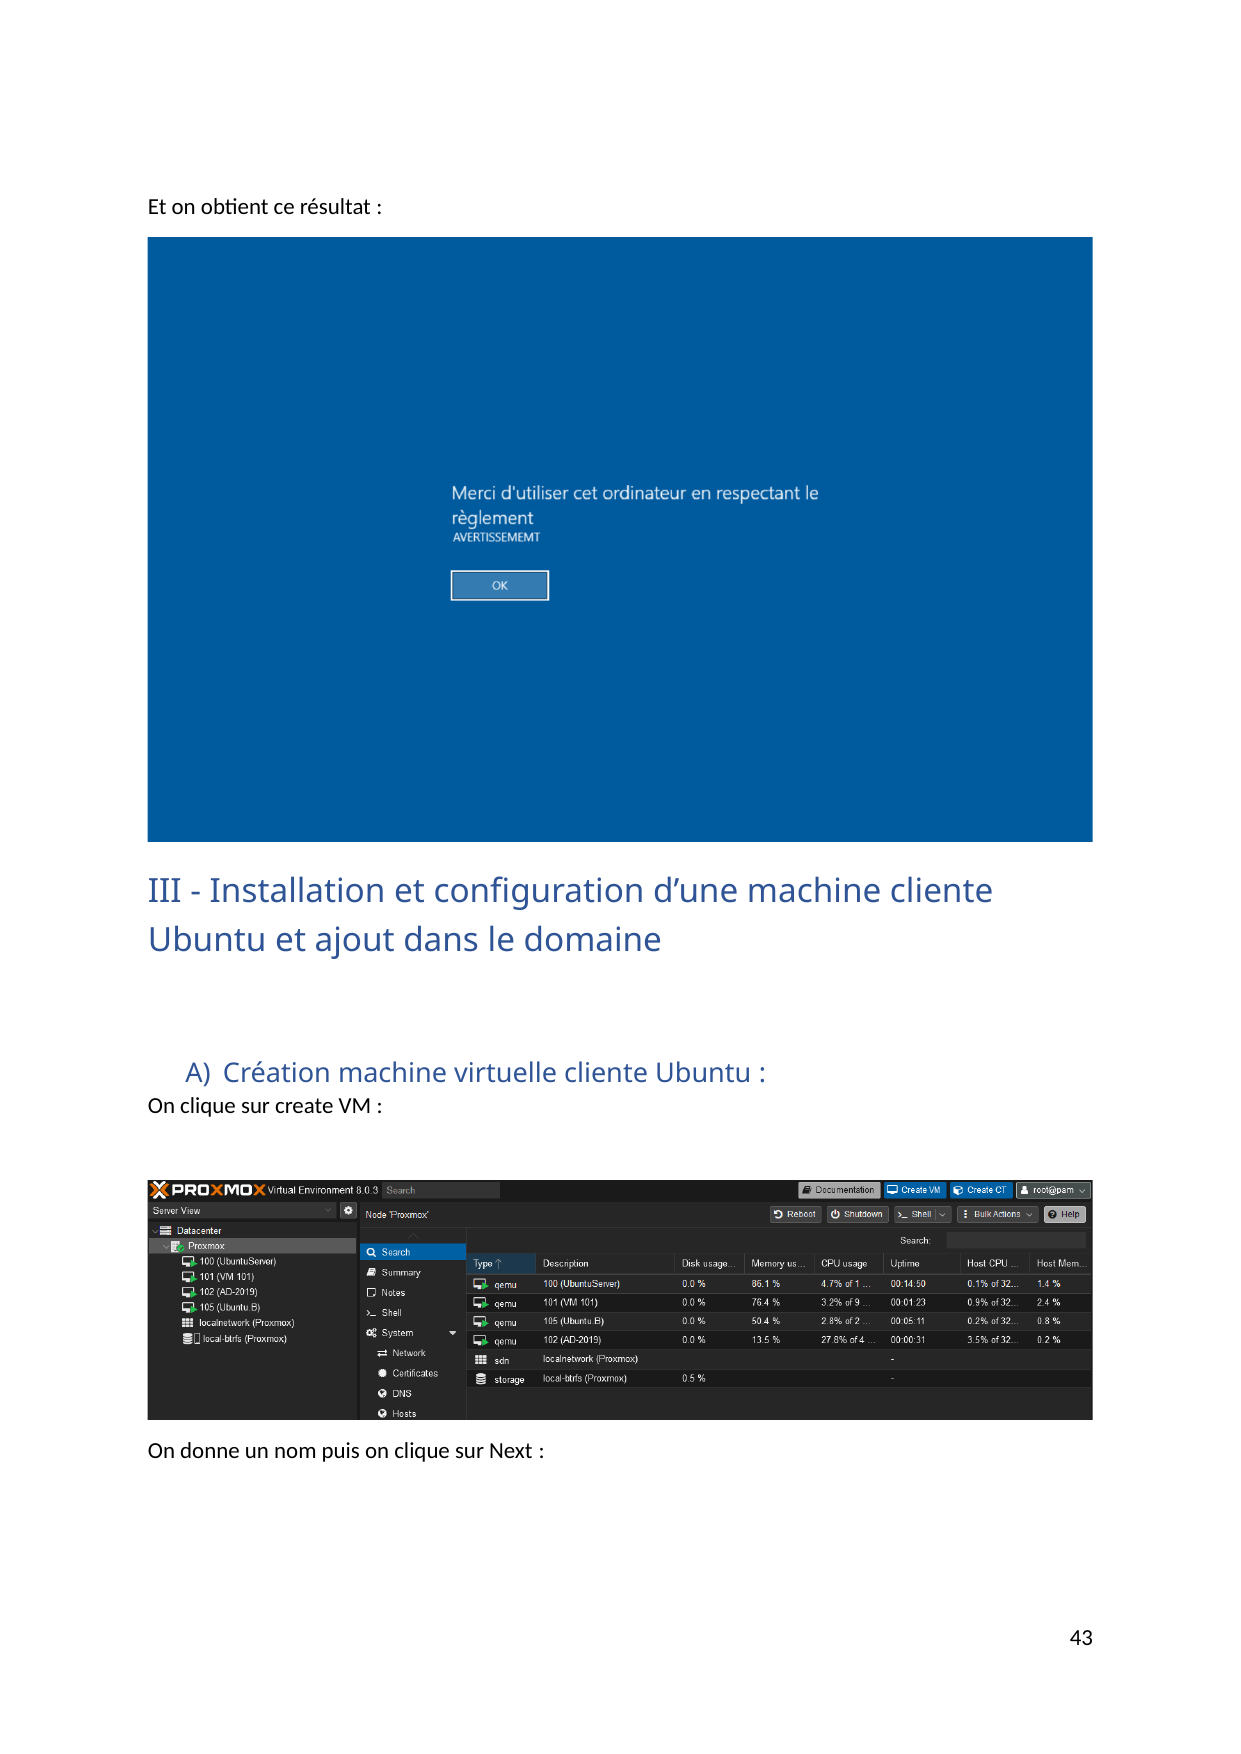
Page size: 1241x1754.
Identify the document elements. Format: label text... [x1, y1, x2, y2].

subtitle Création machine virtuelle cliente Ubuntu : [185, 1054, 1093, 1091]
text On clique sur create VM : [148, 1091, 1093, 1119]
text On donne un nom puis on clique sur Next : [148, 1436, 1093, 1464]
picture [147, 1180, 1093, 1420]
text Et on obtient ce résultat : [148, 192, 1093, 220]
picture [147, 237, 1093, 842]
subtitle III - Installation et configuration d’une machine cliente Ubuntu et ajout dans le domaine [148, 867, 1093, 961]
